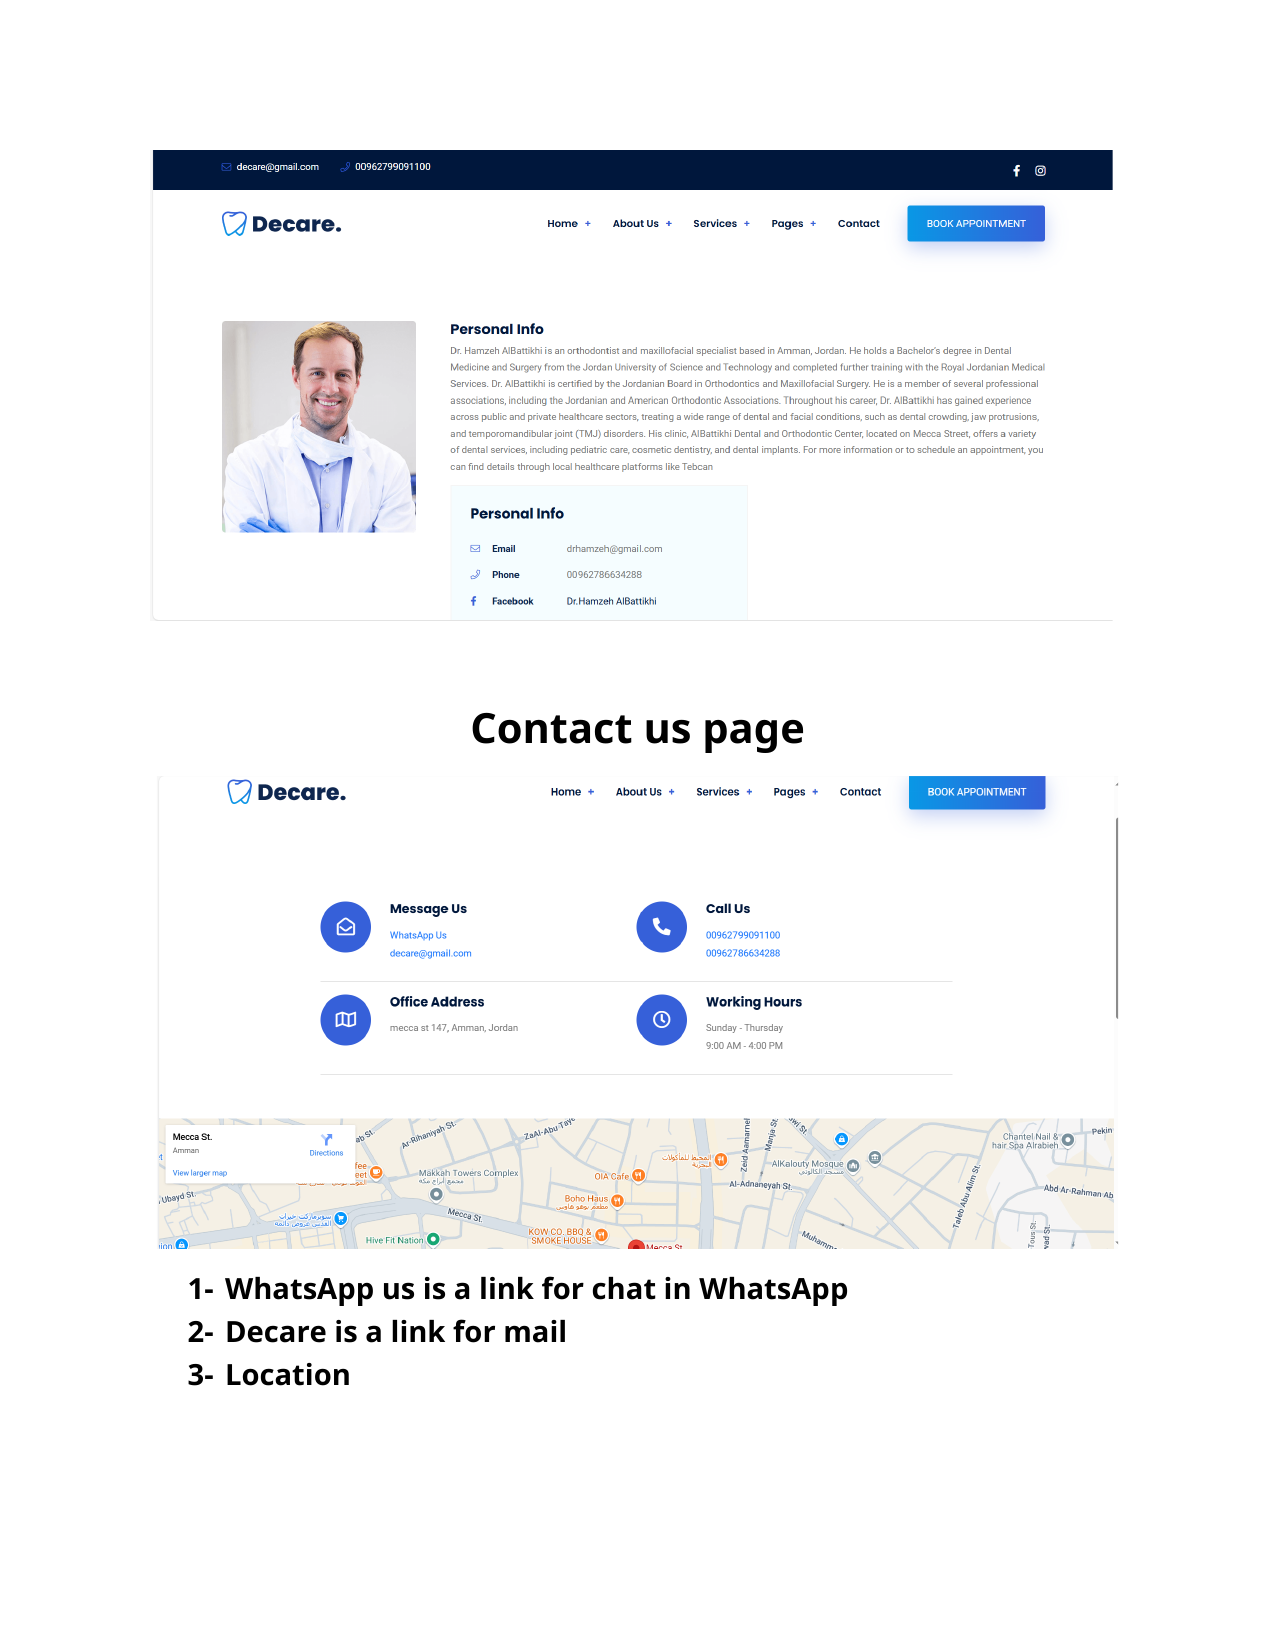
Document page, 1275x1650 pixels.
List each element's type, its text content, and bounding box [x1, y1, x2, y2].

list WhatsApp us is a link for chat in WhatsApp [187, 1268, 1125, 1308]
picture [156, 776, 1119, 1249]
text Contact us page [150, 699, 1125, 755]
list Location [187, 1354, 1125, 1393]
picture [150, 150, 1113, 621]
list Decare is a link for mail [187, 1311, 1125, 1351]
